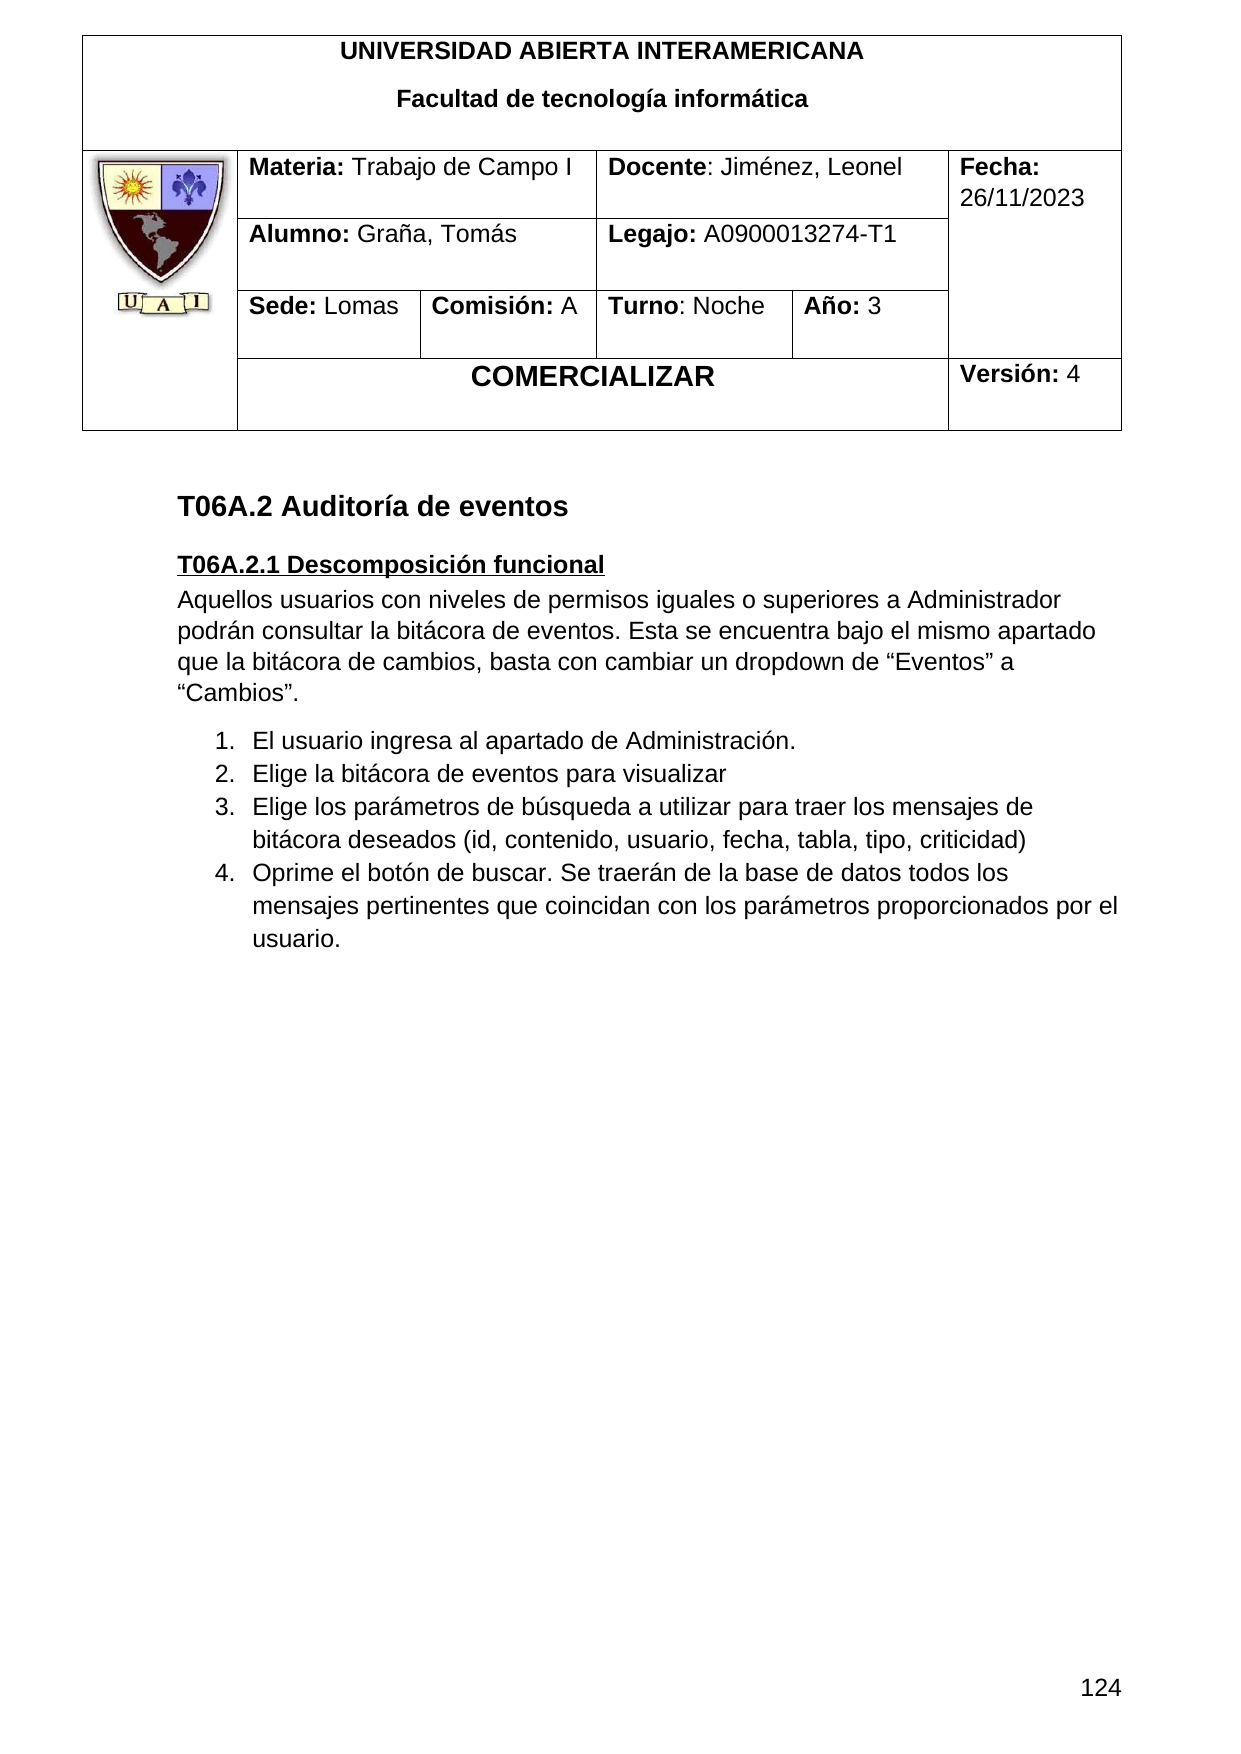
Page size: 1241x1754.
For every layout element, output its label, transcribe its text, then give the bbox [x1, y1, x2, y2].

list El usuario ingresa al apartado de Administración. [214, 726, 1122, 755]
picture [87, 151, 234, 320]
list Elige la bitácora de eventos para visualizar [214, 759, 1122, 788]
list Elige los parámetros de búsqueda a utilizar para traer los mensajes de bitácora deseados (id, contenido, usuario, fecha, tabla, tipo, criticidad) [214, 792, 1122, 854]
list Oprime el botón de buscar. Se traerán de la base de datos todos los mensajes pertinentes que coincidan con los parámetros proporcionados por el usuario. [214, 858, 1122, 953]
subtitle T06A.2.1 Descomposición funcional [177, 550, 1122, 579]
subtitle T06A.2 Auditoría de eventos [177, 489, 1122, 522]
text Aquellos usuarios con niveles de permisos iguales o superiores a Administrador podrán consultar la bitácora de eventos. Esta se encuentra bajo el mismo apartado que la bitácora de cambios, basta con cambiar un dropdown de “Eventos” a “Cambios”. [177, 585, 1122, 707]
